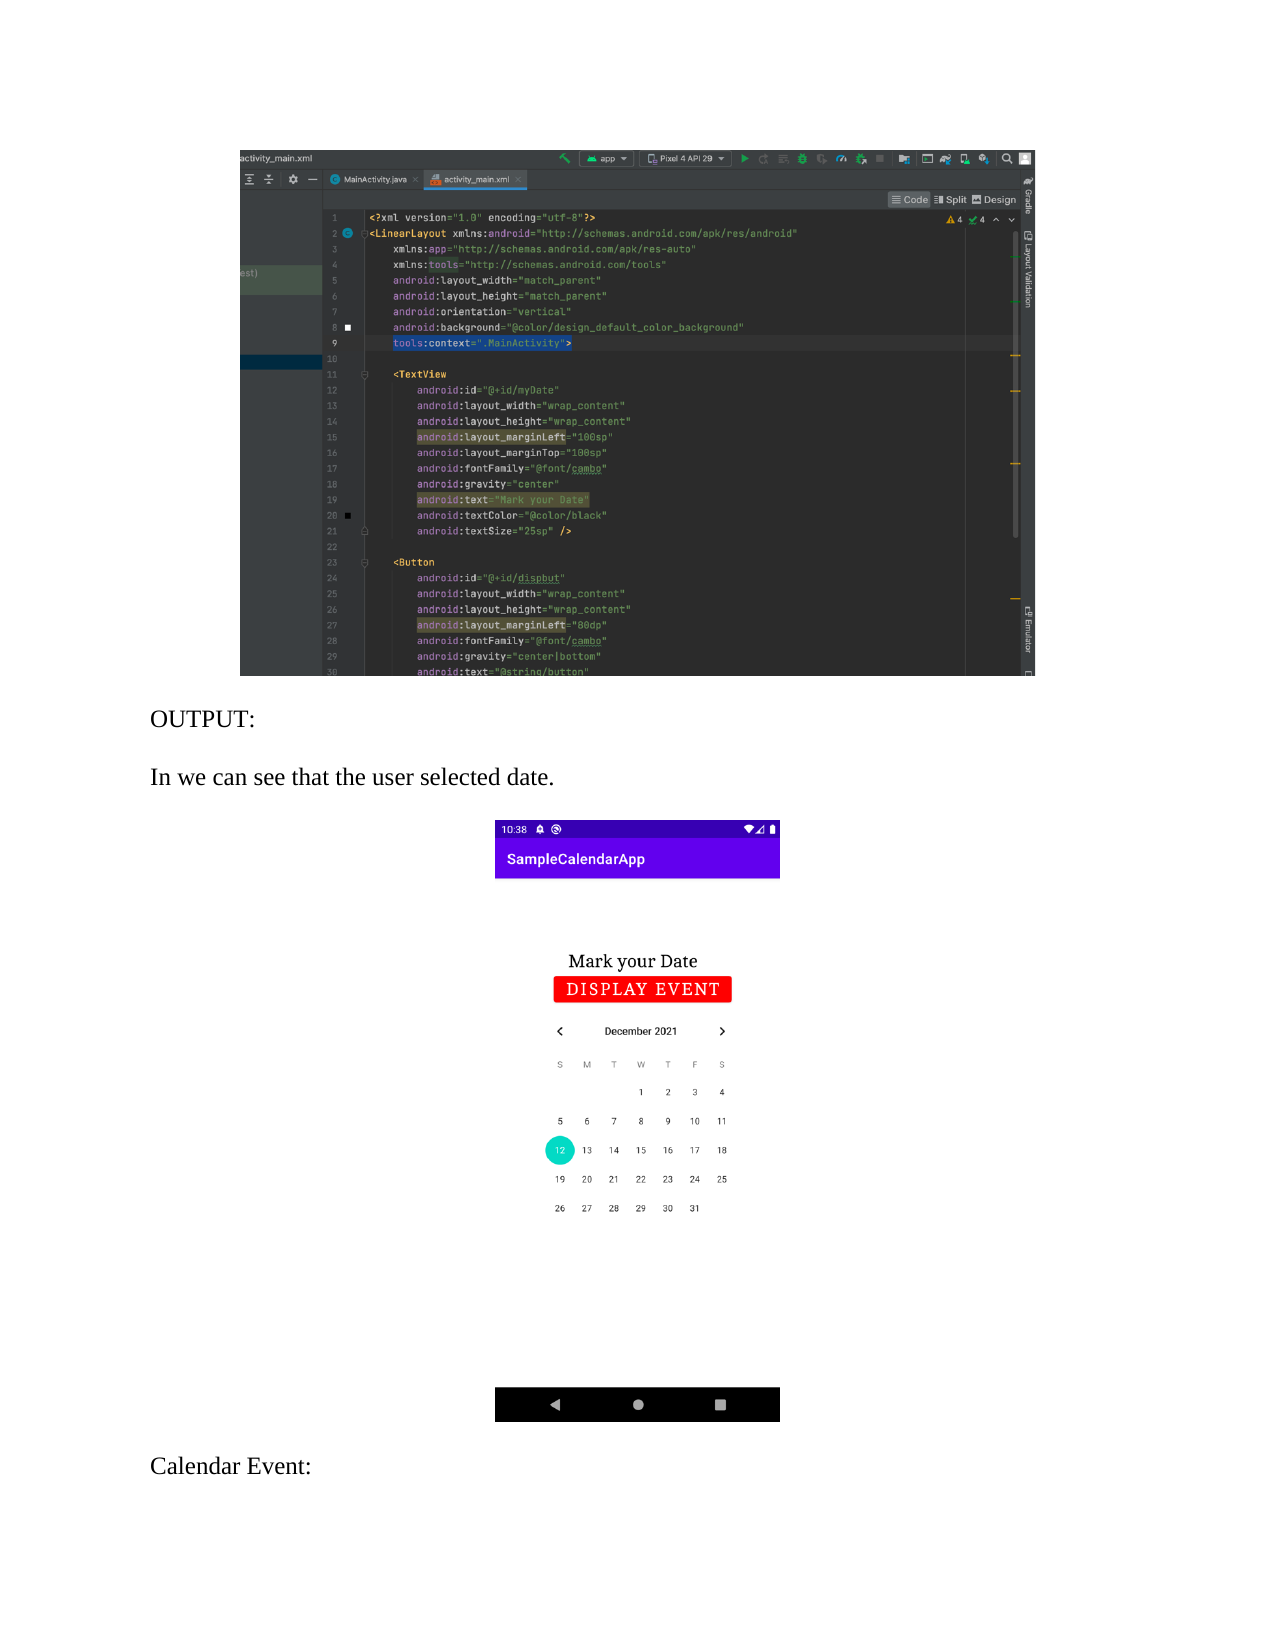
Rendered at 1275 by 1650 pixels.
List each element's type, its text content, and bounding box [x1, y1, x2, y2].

text OUTPUT: [150, 704, 1125, 733]
text Calendar Event: [150, 1451, 1125, 1480]
picture [495, 820, 780, 1422]
text In we can see that the user selected date. [150, 762, 1125, 791]
picture [240, 150, 1035, 676]
